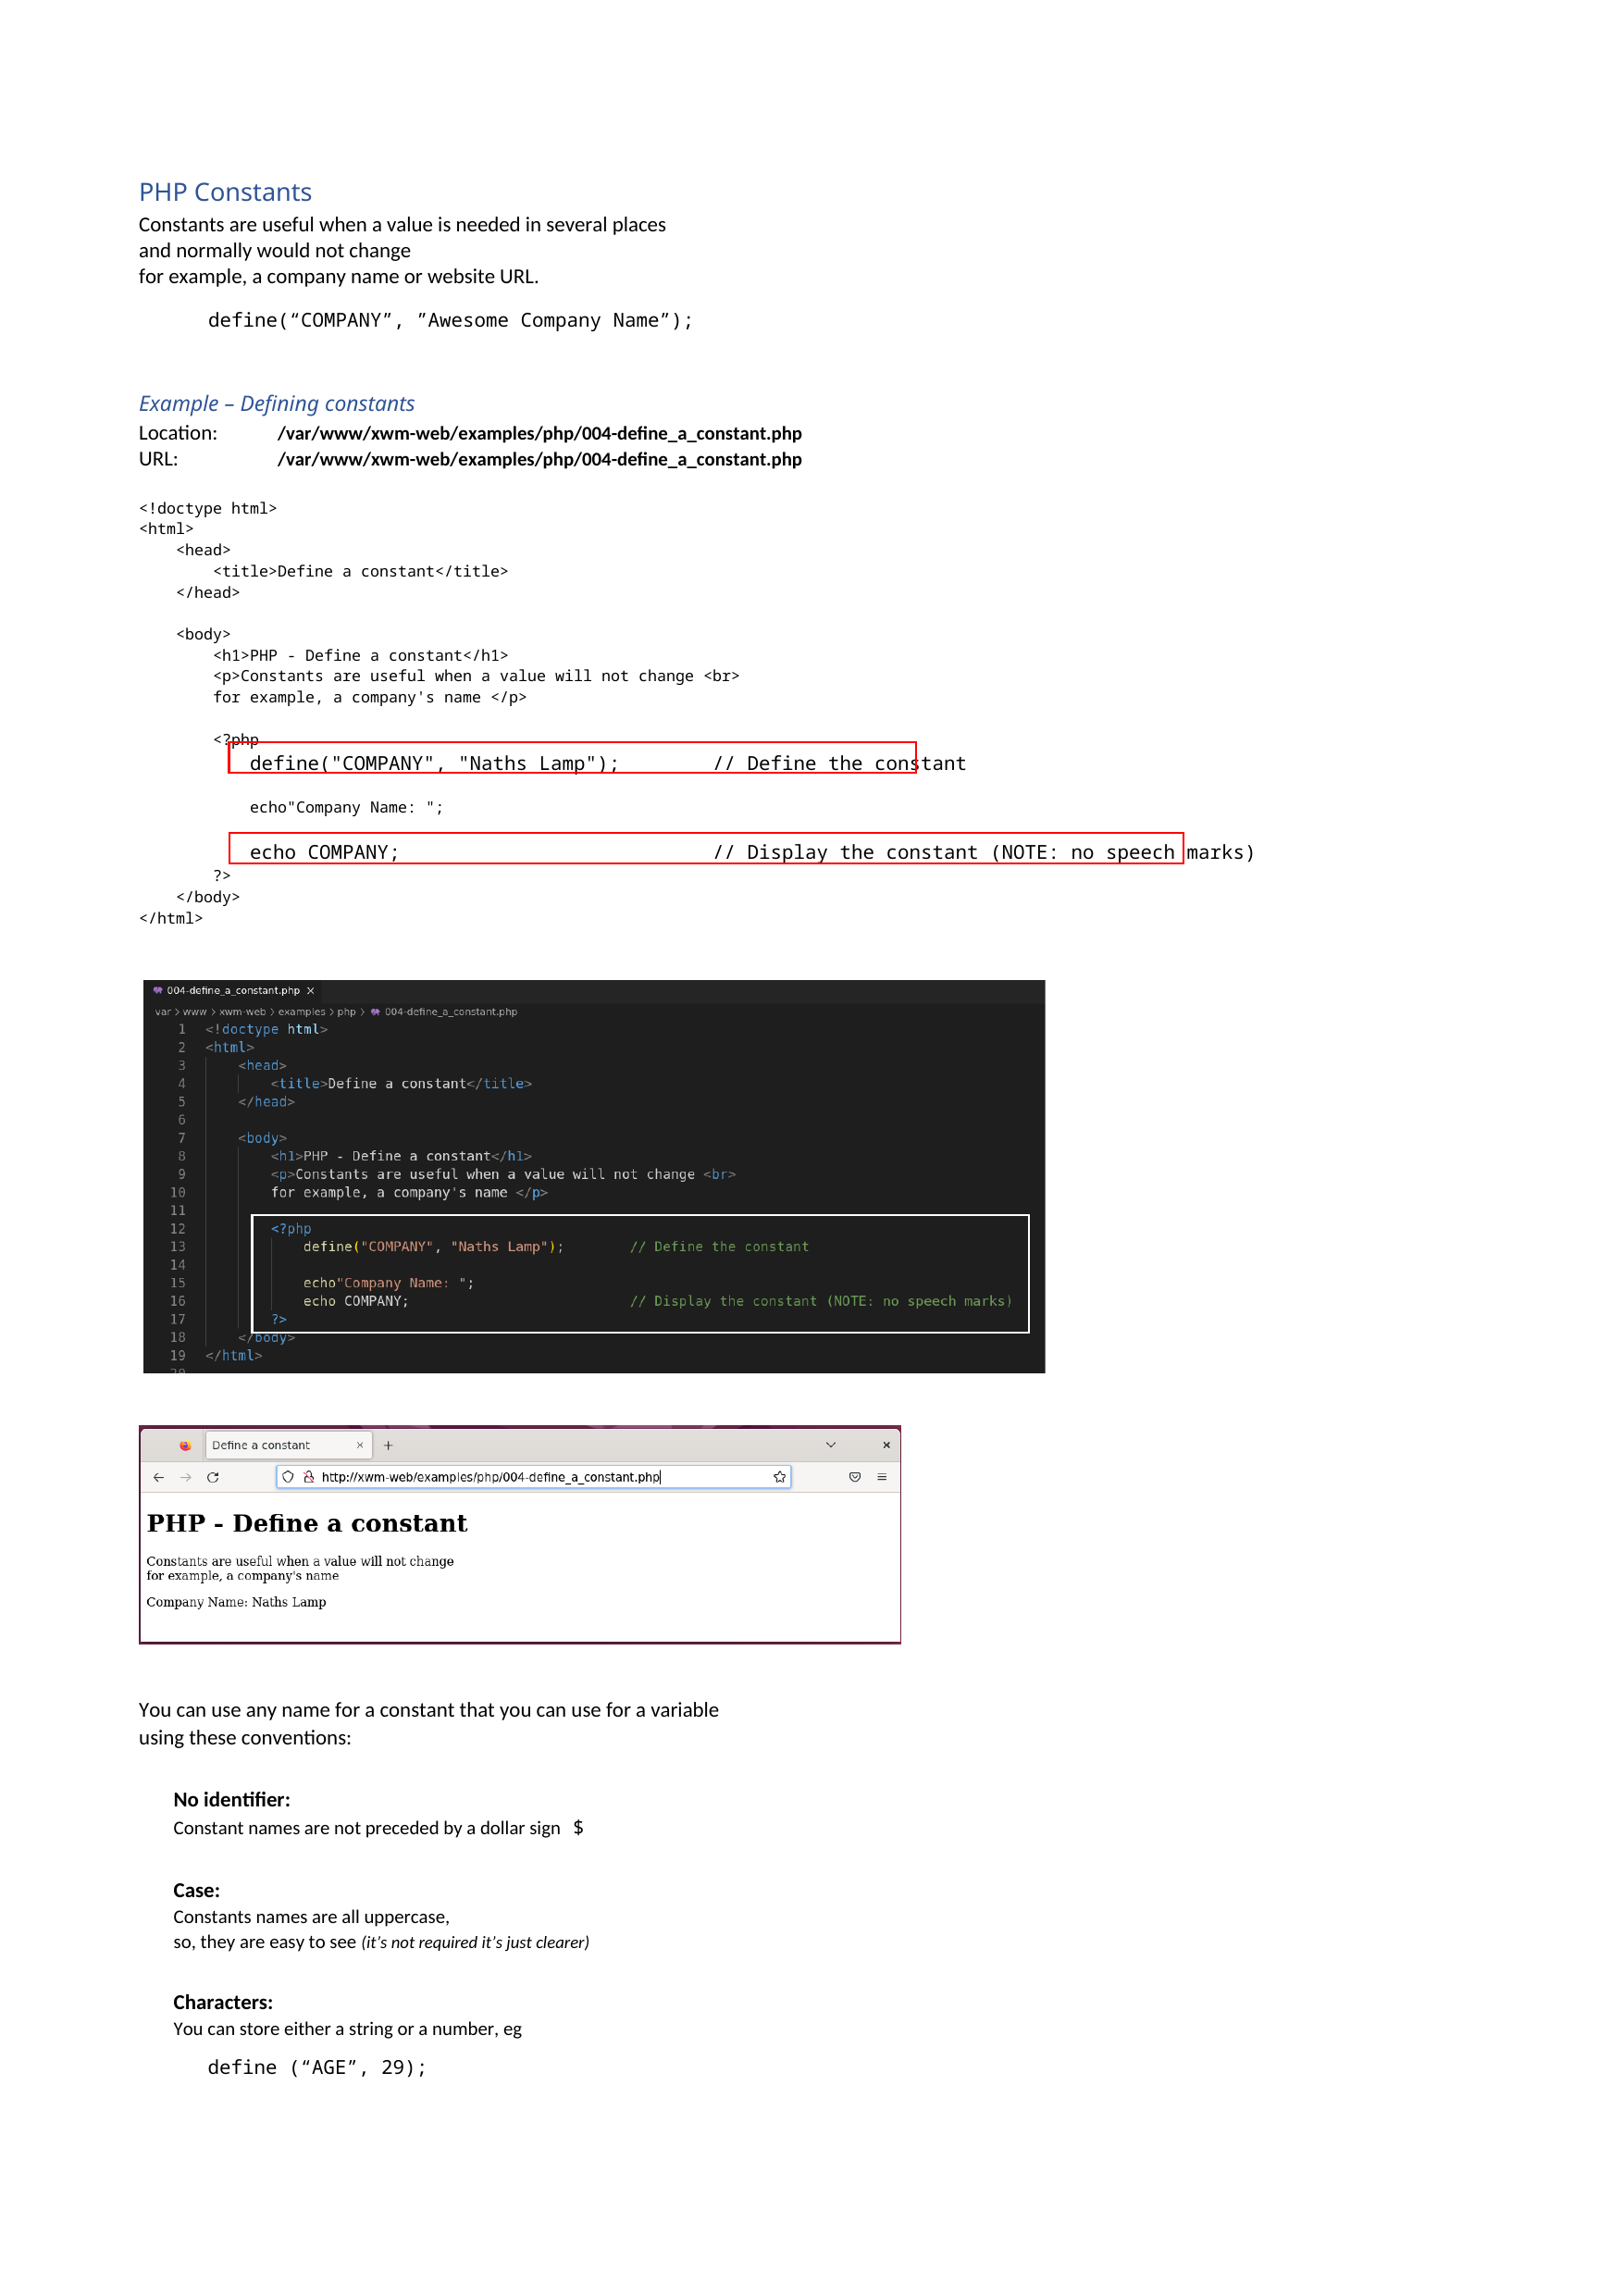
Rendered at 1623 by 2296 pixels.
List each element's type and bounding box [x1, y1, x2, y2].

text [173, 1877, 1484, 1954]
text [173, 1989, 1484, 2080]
picture [139, 1425, 901, 1644]
picture [143, 980, 1046, 1373]
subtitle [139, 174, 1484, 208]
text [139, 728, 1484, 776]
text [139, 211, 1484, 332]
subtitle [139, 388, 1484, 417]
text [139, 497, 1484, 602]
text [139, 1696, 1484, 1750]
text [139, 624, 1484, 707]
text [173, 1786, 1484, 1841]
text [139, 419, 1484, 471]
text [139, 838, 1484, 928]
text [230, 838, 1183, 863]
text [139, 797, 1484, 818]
